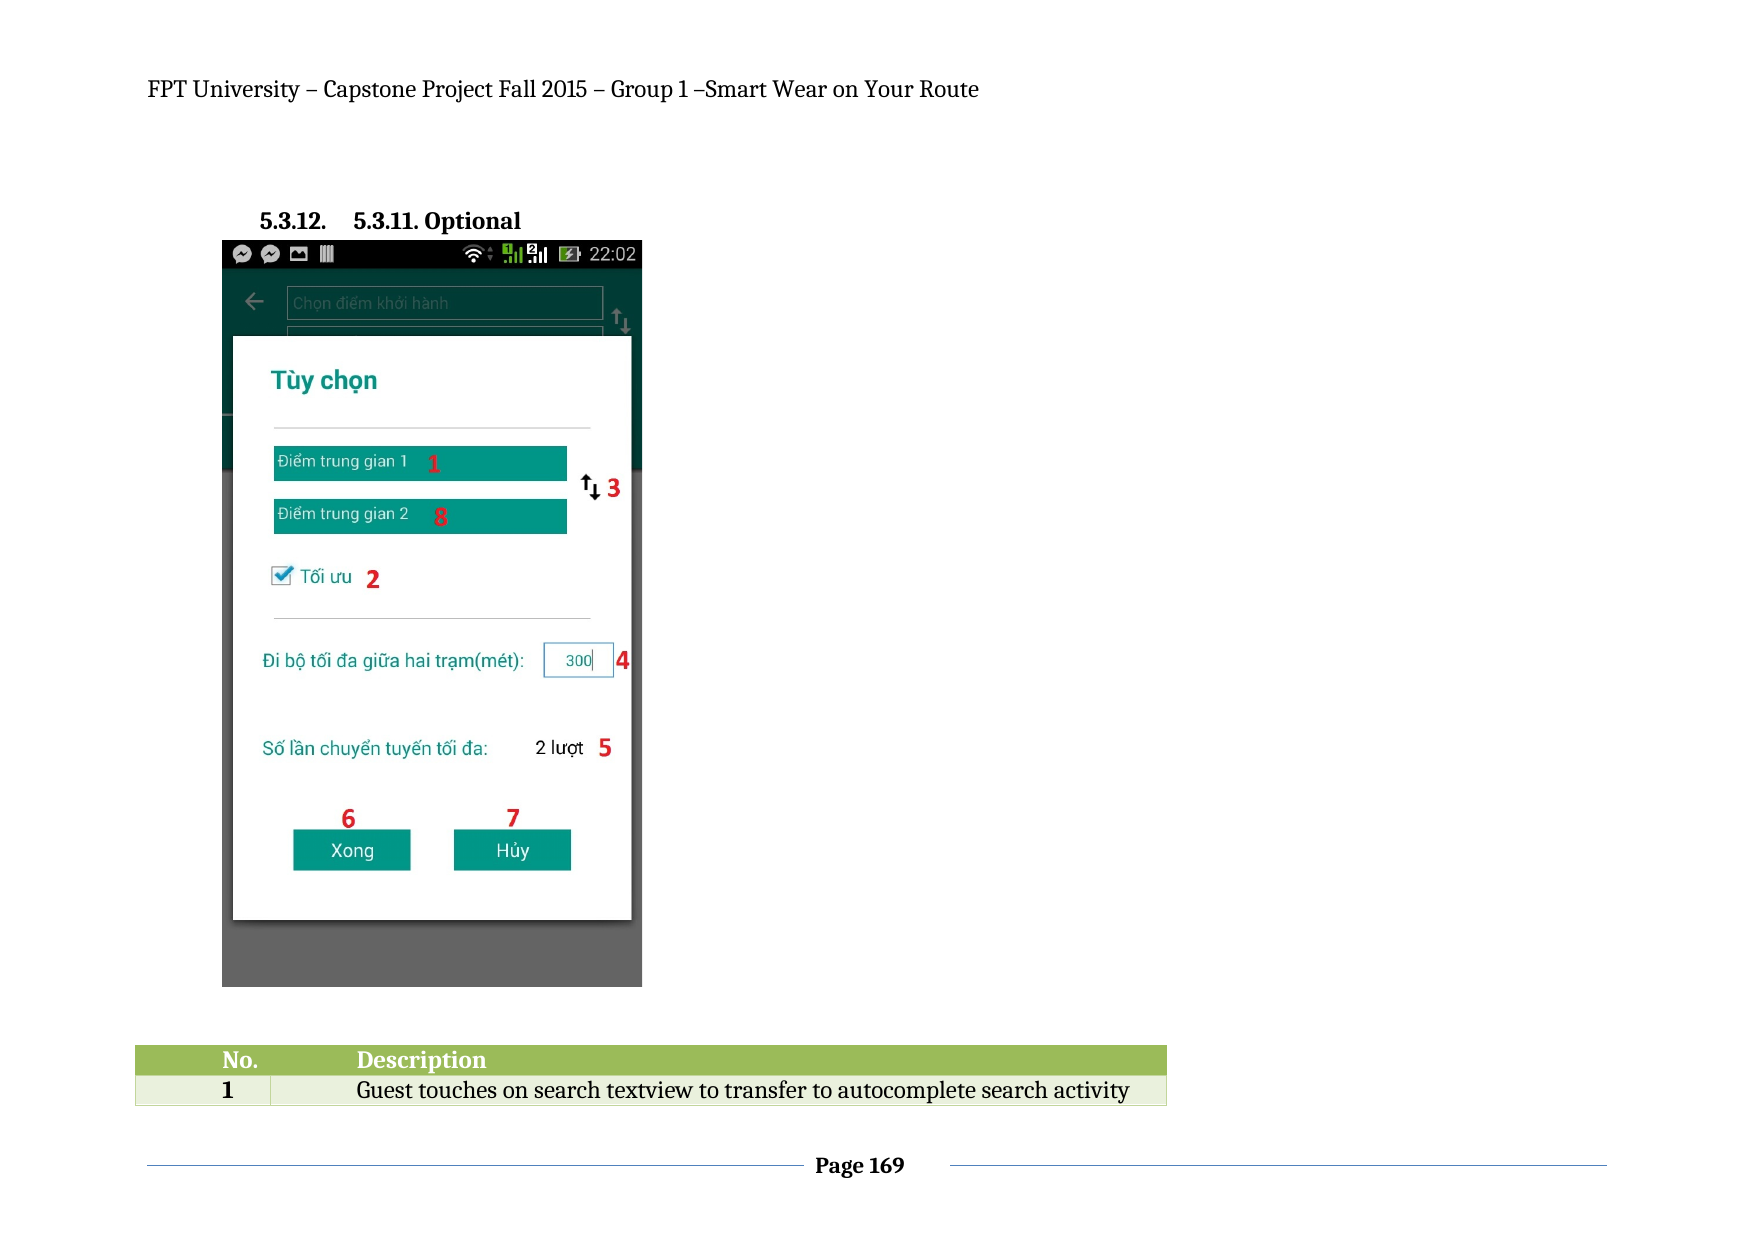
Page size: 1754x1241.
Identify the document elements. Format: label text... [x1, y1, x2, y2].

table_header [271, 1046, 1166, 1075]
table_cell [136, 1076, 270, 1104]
subtitle 5.3.11. Optional [259, 207, 1607, 236]
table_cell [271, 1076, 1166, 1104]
picture [222, 240, 643, 987]
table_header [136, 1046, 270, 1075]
